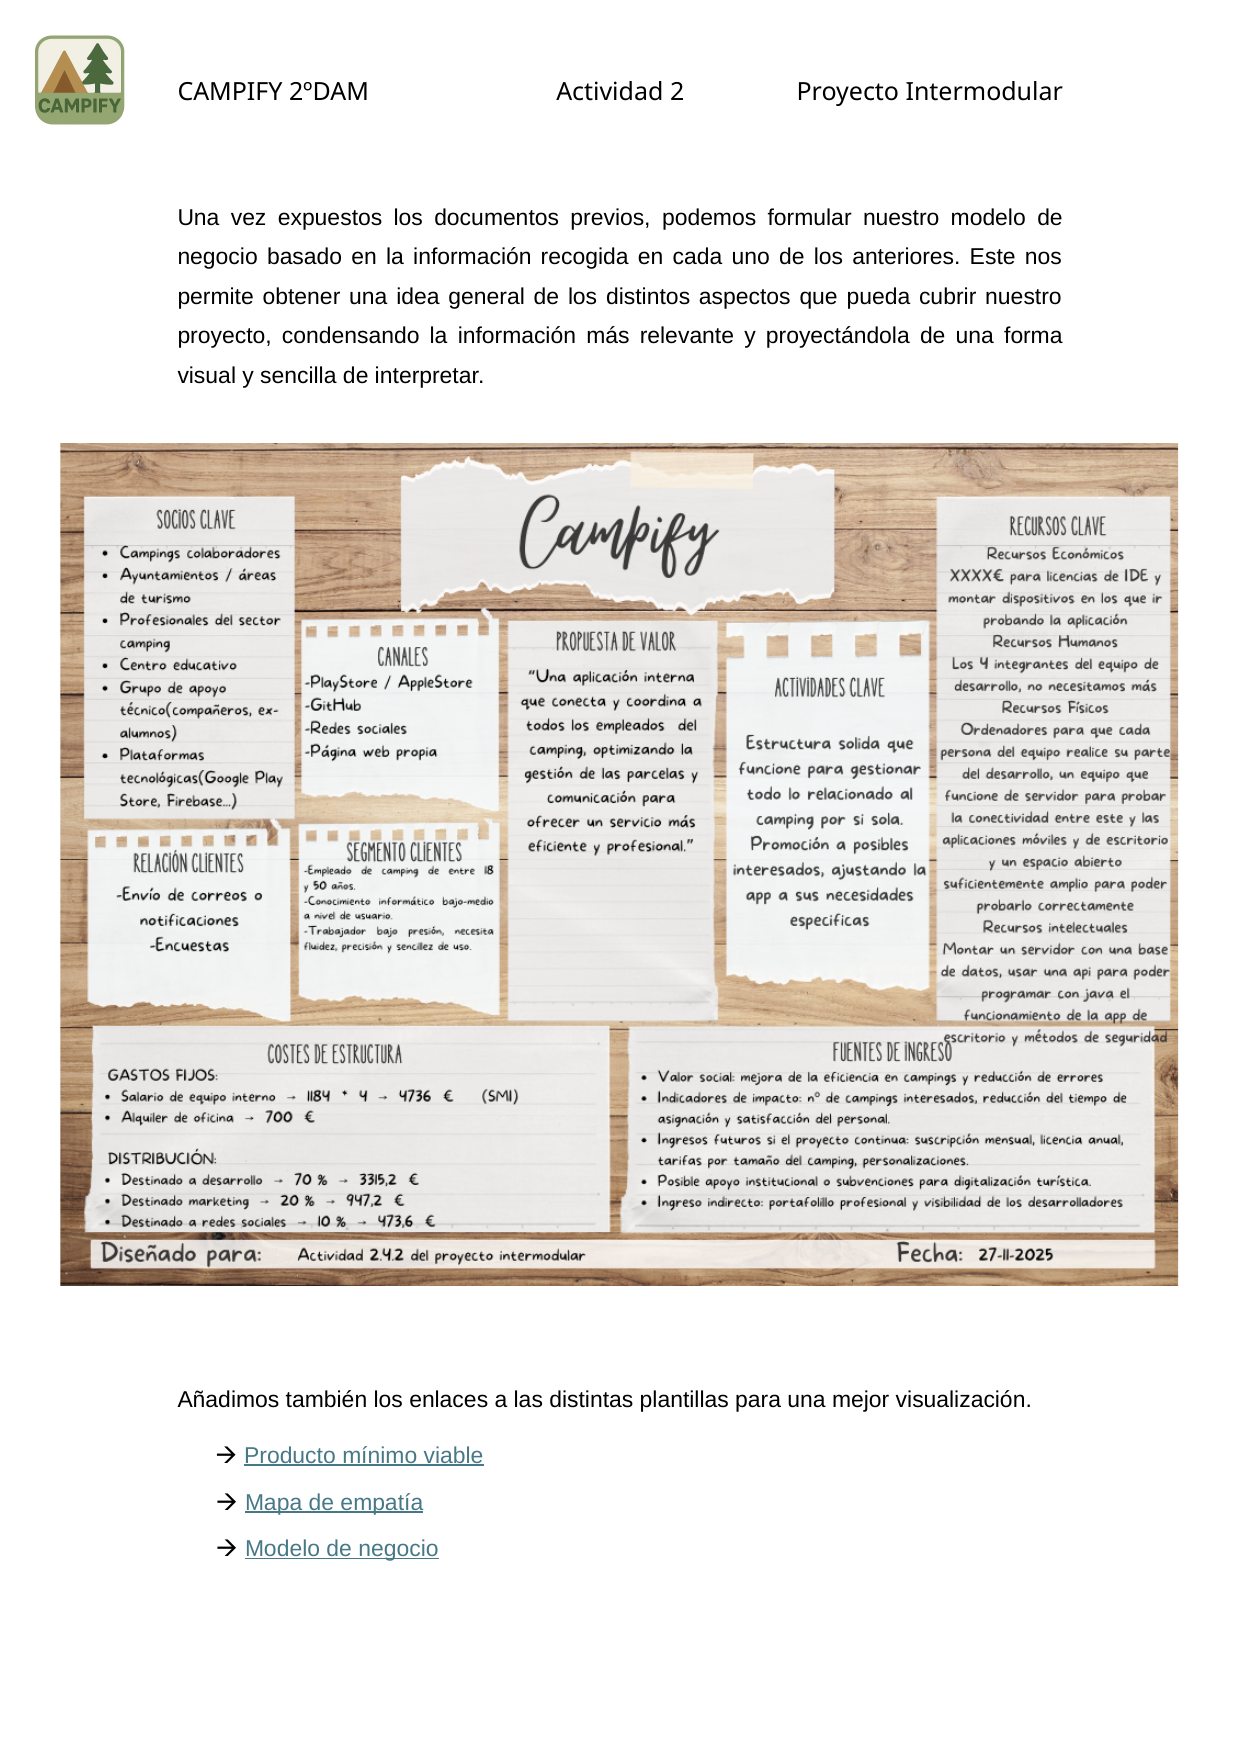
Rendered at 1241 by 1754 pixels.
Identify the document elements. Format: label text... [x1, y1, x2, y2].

text Una vez expuestos los documentos previos, podemos formular nuestro modelo de negocio basado en la información recogida en cada uno de los anteriores. Este nos permite obtener una idea general de los distintos aspectos que pueda cubrir nuestro proyecto, condensando la información más relevante y proyectándola de una forma visual y sencilla de interpretar. [177, 204, 1063, 388]
text Producto mínimo viable [215, 1442, 1063, 1468]
text Mapa de empatía [177, 1488, 1063, 1515]
picture [59, 443, 1177, 1283]
picture [28, 28, 132, 132]
text Modelo de negocio [177, 1535, 1063, 1562]
text Añadimos también los enlaces a las distintas plantillas para una mejor visualización. [177, 1386, 1063, 1412]
